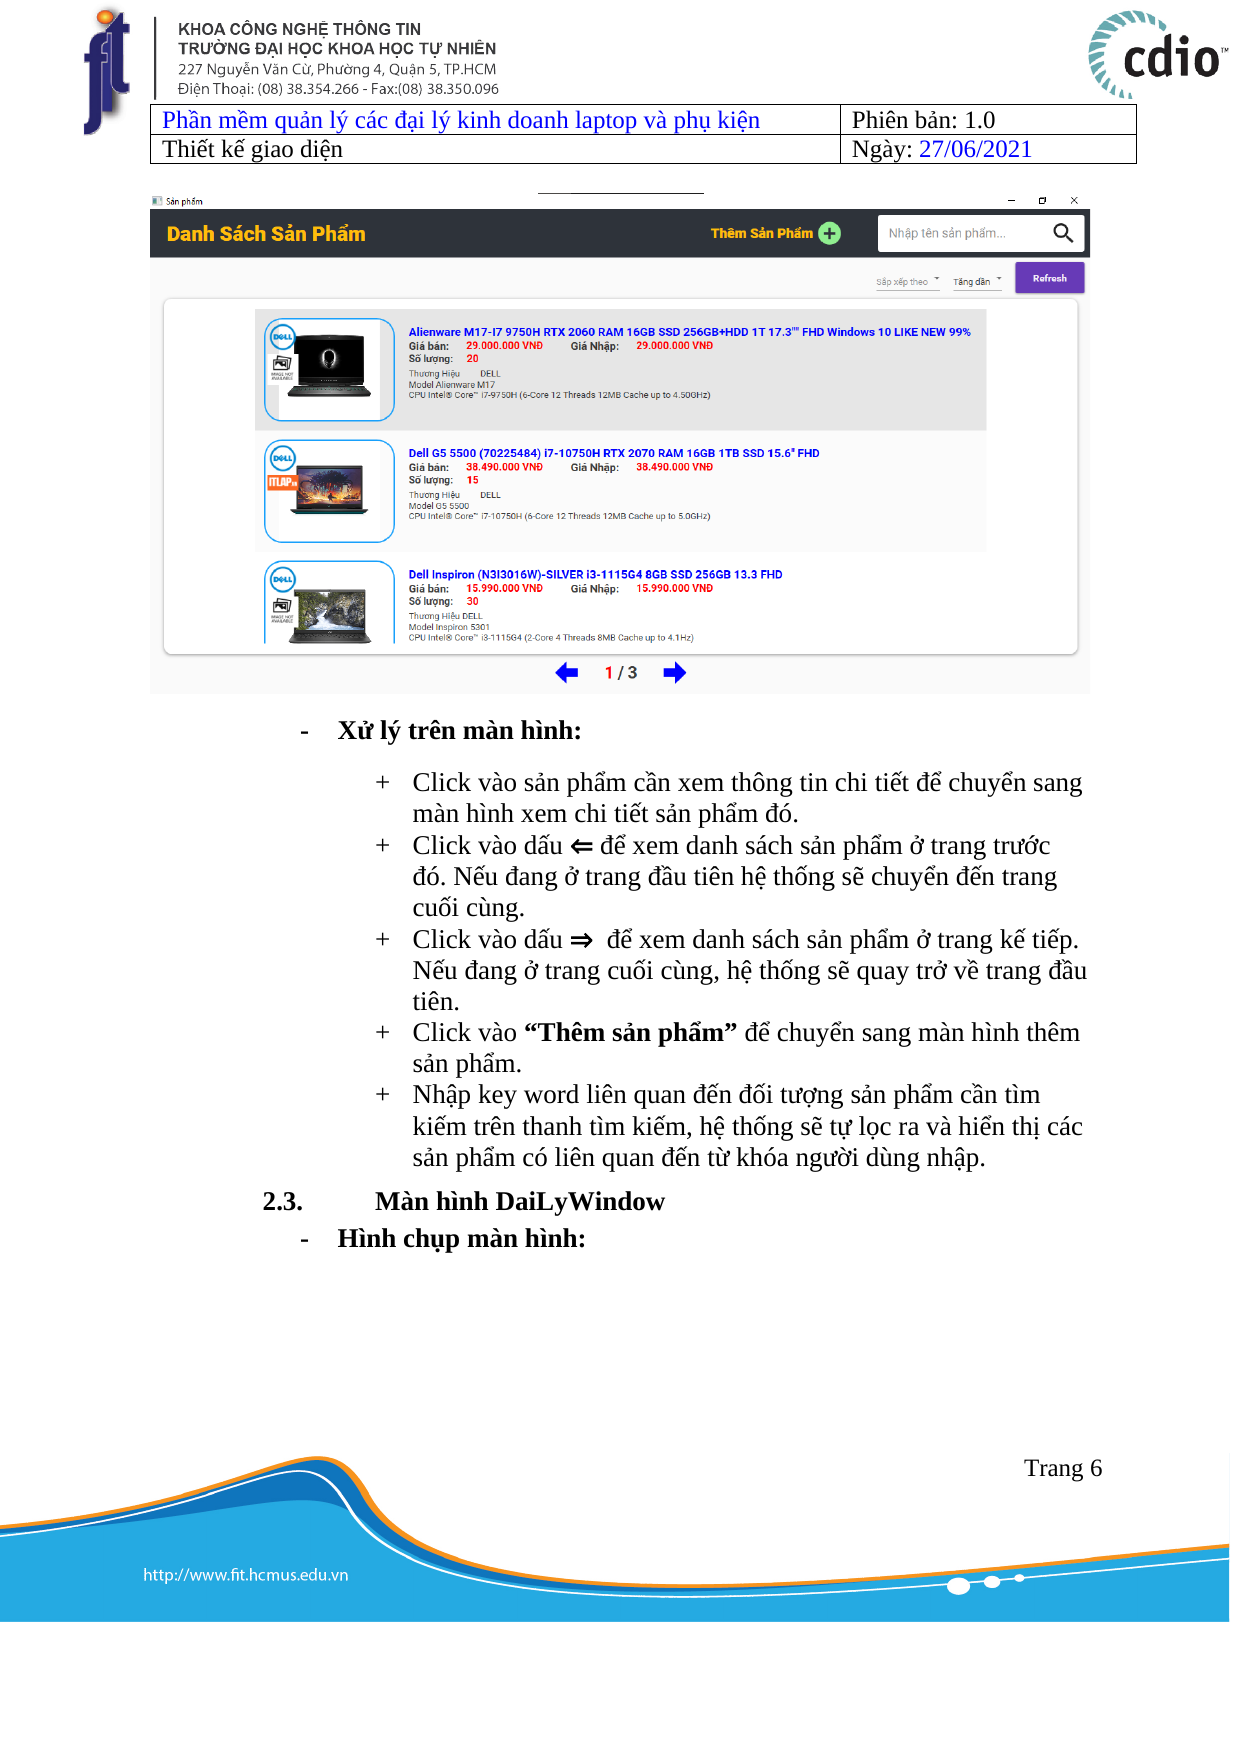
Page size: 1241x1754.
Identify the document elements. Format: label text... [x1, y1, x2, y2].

picture [841, 135, 1136, 159]
list Click vào sản phẩm cần xem thông tin chi tiết để chuyển sang màn hình xem chi tiết sản phẩm đó. [375, 766, 1090, 828]
picture [61, 0, 1240, 159]
list Xử lý trên màn hình: [300, 714, 1090, 745]
list Nhập key word liên quan đến đối tượng sản phẩm cần tìm kiếm trên thanh tìm kiếm, hệ thống sẽ tự lọc ra và hiển thị các sản phẩm có liên quan đến từ khóa người dùng nhập. [375, 1079, 1090, 1172]
picture [150, 193, 1091, 694]
picture [151, 135, 840, 159]
picture [0, 1453, 1241, 1622]
list Click vào dấu ⇒ để xem danh sách sản phẩm ở trang kế tiếp. Nếu đang ở trang cuối cùng, hệ thống sẽ quay trở về trang đầu tiên. [375, 922, 1090, 1016]
picture [151, 105, 840, 134]
list Click vào “Thêm sản phẩm” để chuyển sang màn hình thêm sản phẩm. [375, 1016, 1090, 1079]
list Hình chụp màn hình: [300, 1222, 1090, 1253]
list Click vào dấu ⇐ để xem danh sách sản phẩm ở trang trước đó. Nếu đang ở trang đầu tiên hệ thống sẽ chuyển đến trang cuối cùng. [375, 828, 1090, 922]
subtitle Màn hình DaiLyWindow [262, 1184, 1090, 1216]
picture [841, 105, 1136, 134]
